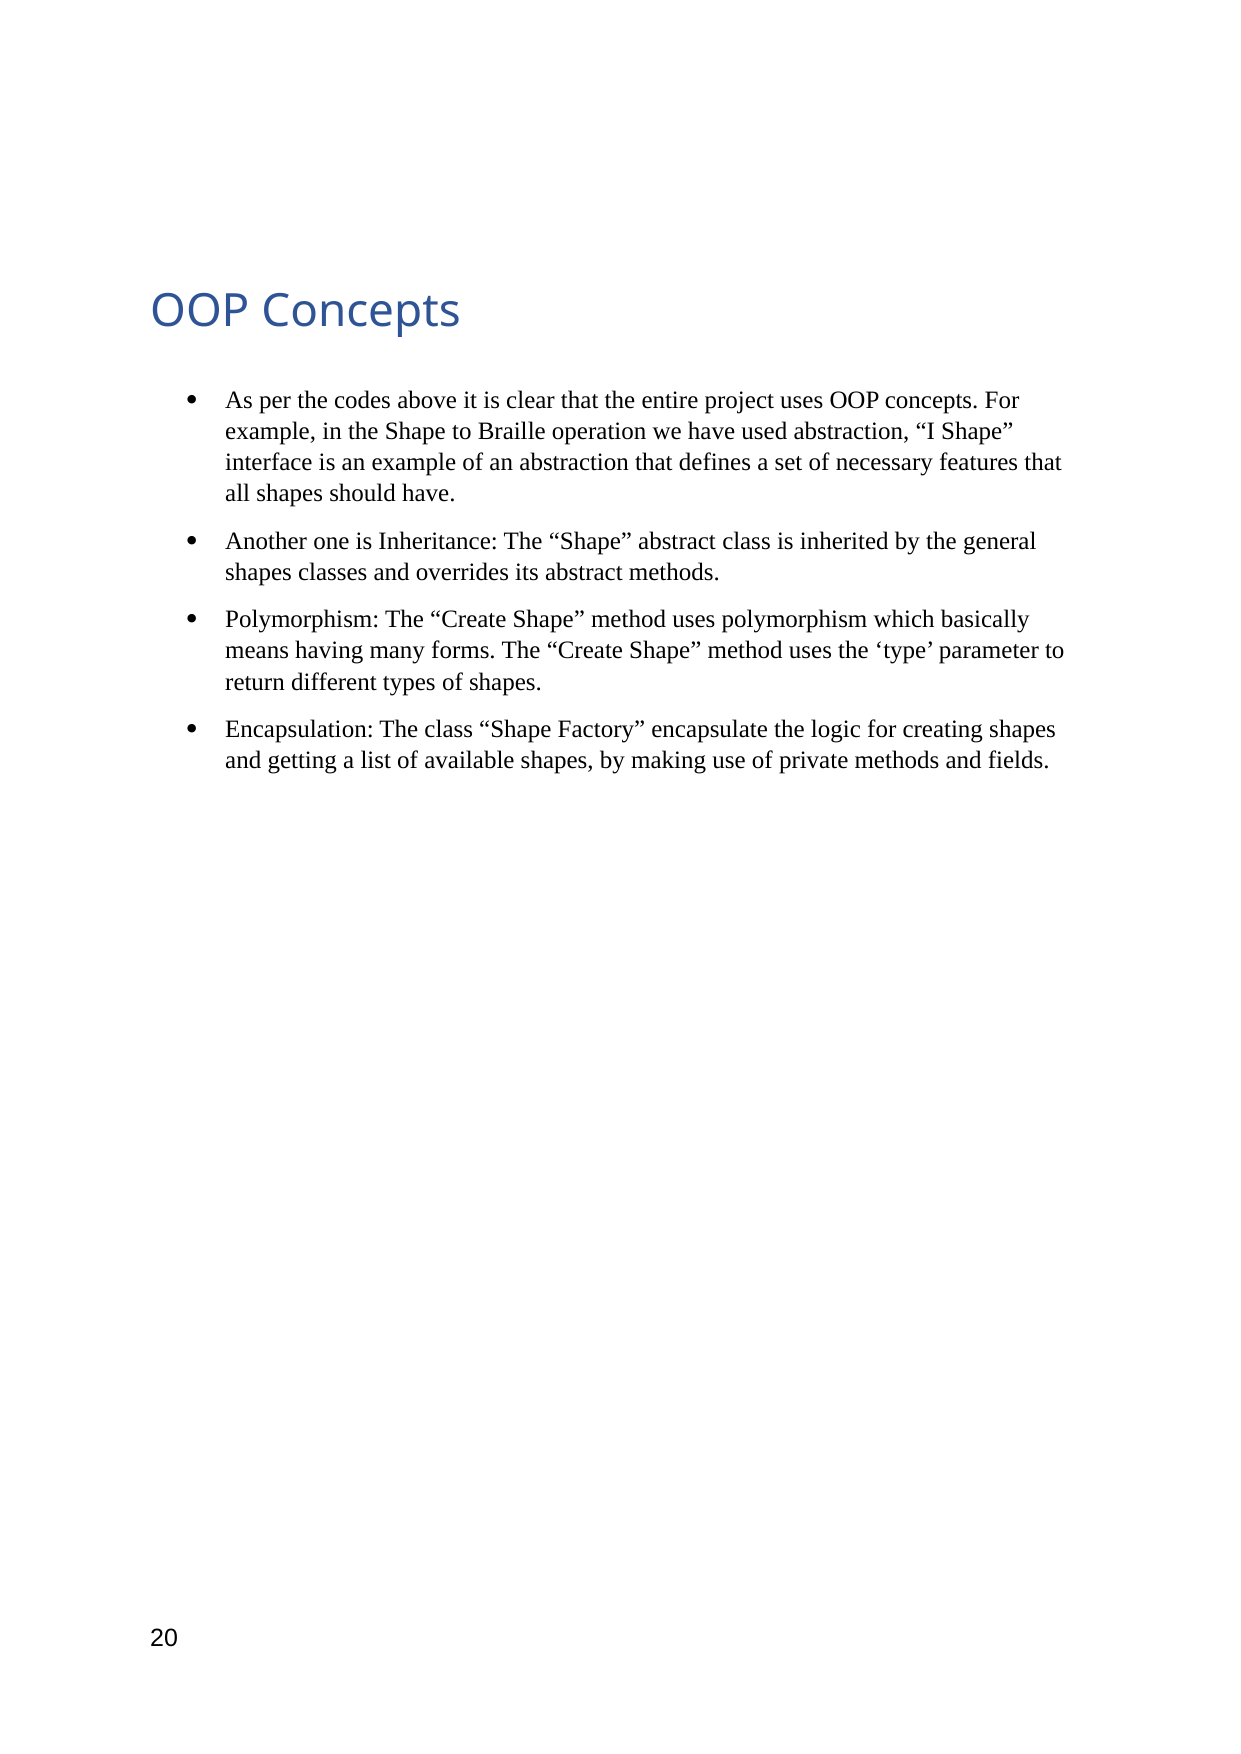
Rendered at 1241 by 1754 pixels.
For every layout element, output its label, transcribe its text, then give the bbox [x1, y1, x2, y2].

list Another one is Inheritance: The “Shape” abstract class is inherited by the general shapes classes and overrides its abstract methods. [187, 526, 1090, 586]
list Encapsulation: The class “Shape Factory” encapsulate the logic for creating shapes and getting a list of available shapes, by making use of private methods and fields. [187, 714, 1090, 774]
list As per the codes above it is clear that the entire project uses OOP concepts. For example, in the Shape to Braille operation we have used abstraction, “I Shape” interface is an example of an abstraction that defines a set of necessary features that all shapes should have. [187, 385, 1090, 507]
list Polymorphism: The “Create Shape” method uses polymorphism which basically means having many forms. The “Create Shape” method uses the ‘type’ parameter to return different types of shapes. [187, 604, 1090, 695]
subtitle OOP Concepts [150, 277, 1090, 339]
